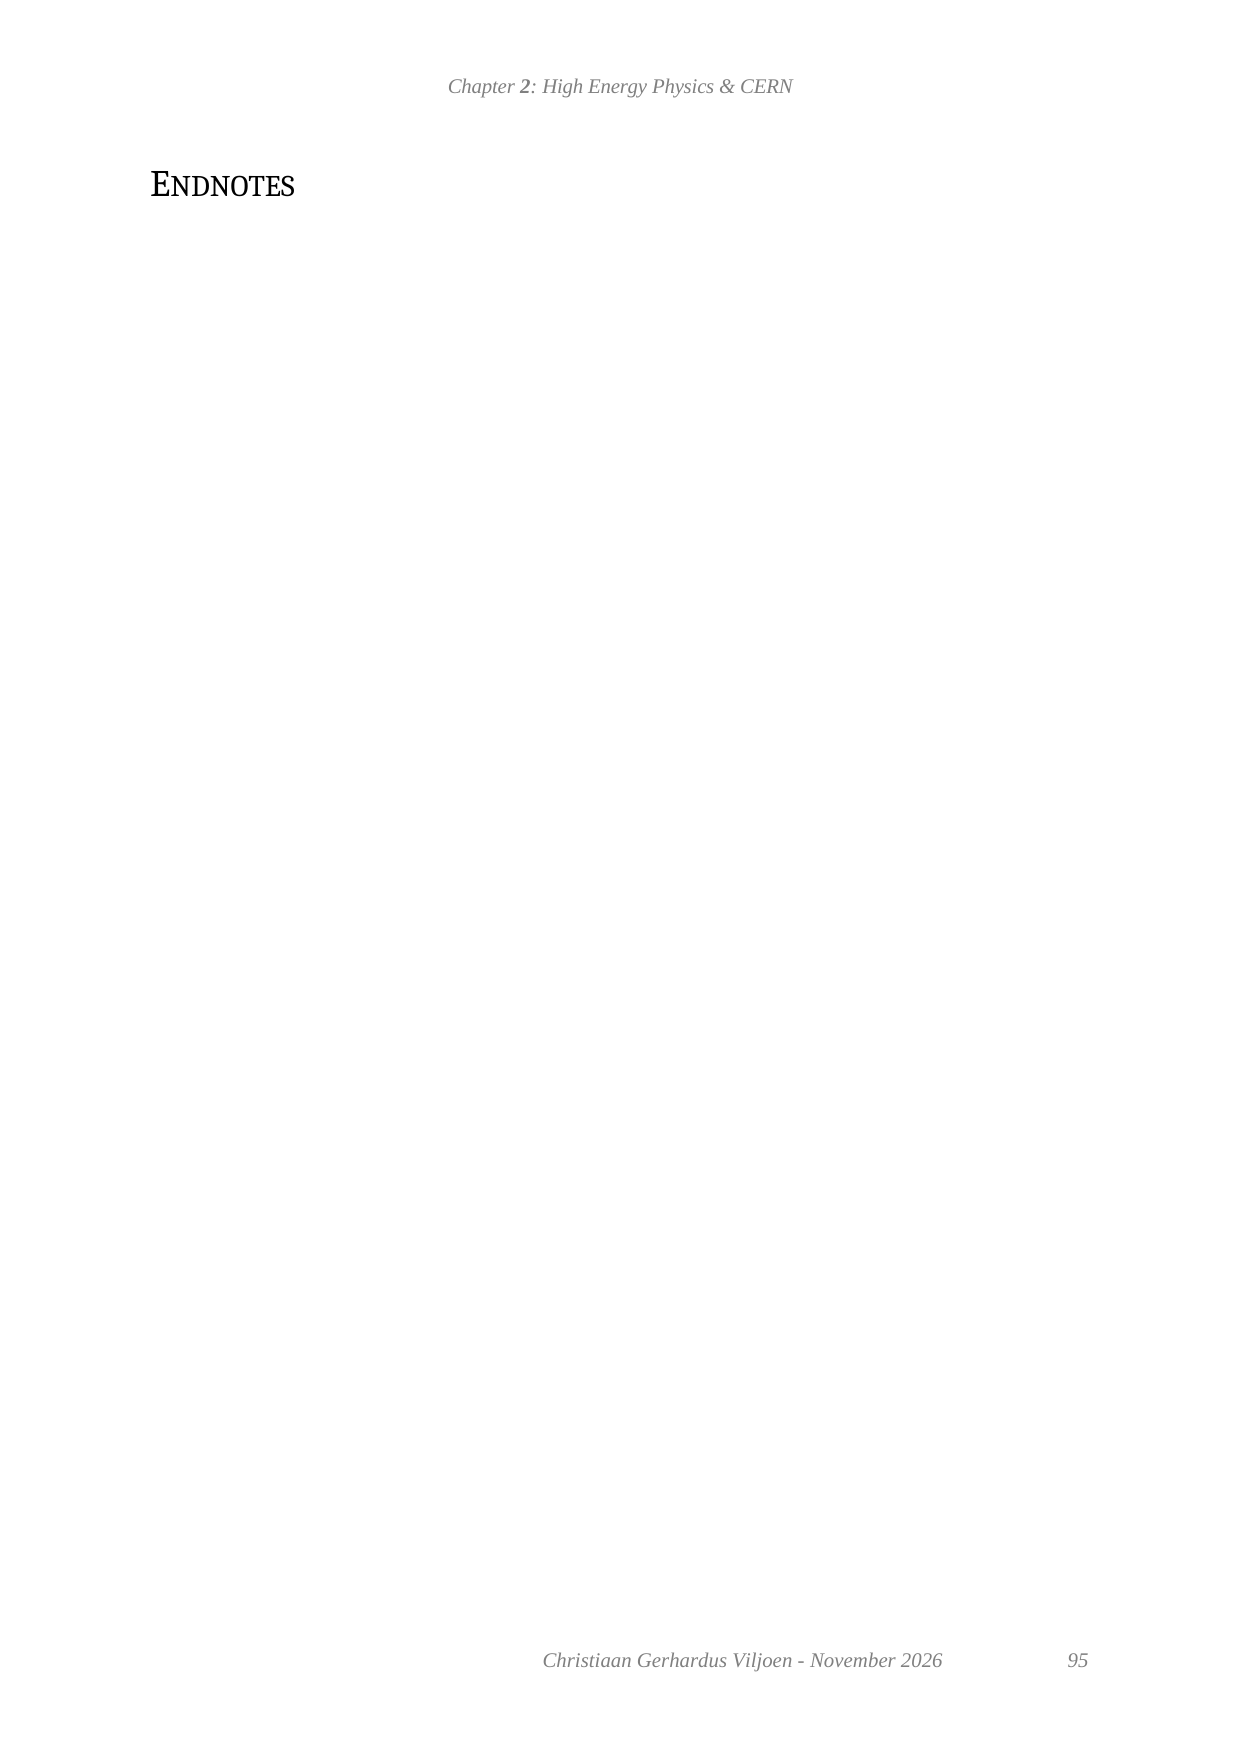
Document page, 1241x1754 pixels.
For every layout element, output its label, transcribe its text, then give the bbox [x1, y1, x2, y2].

subtitle Endnotes [150, 162, 1090, 206]
